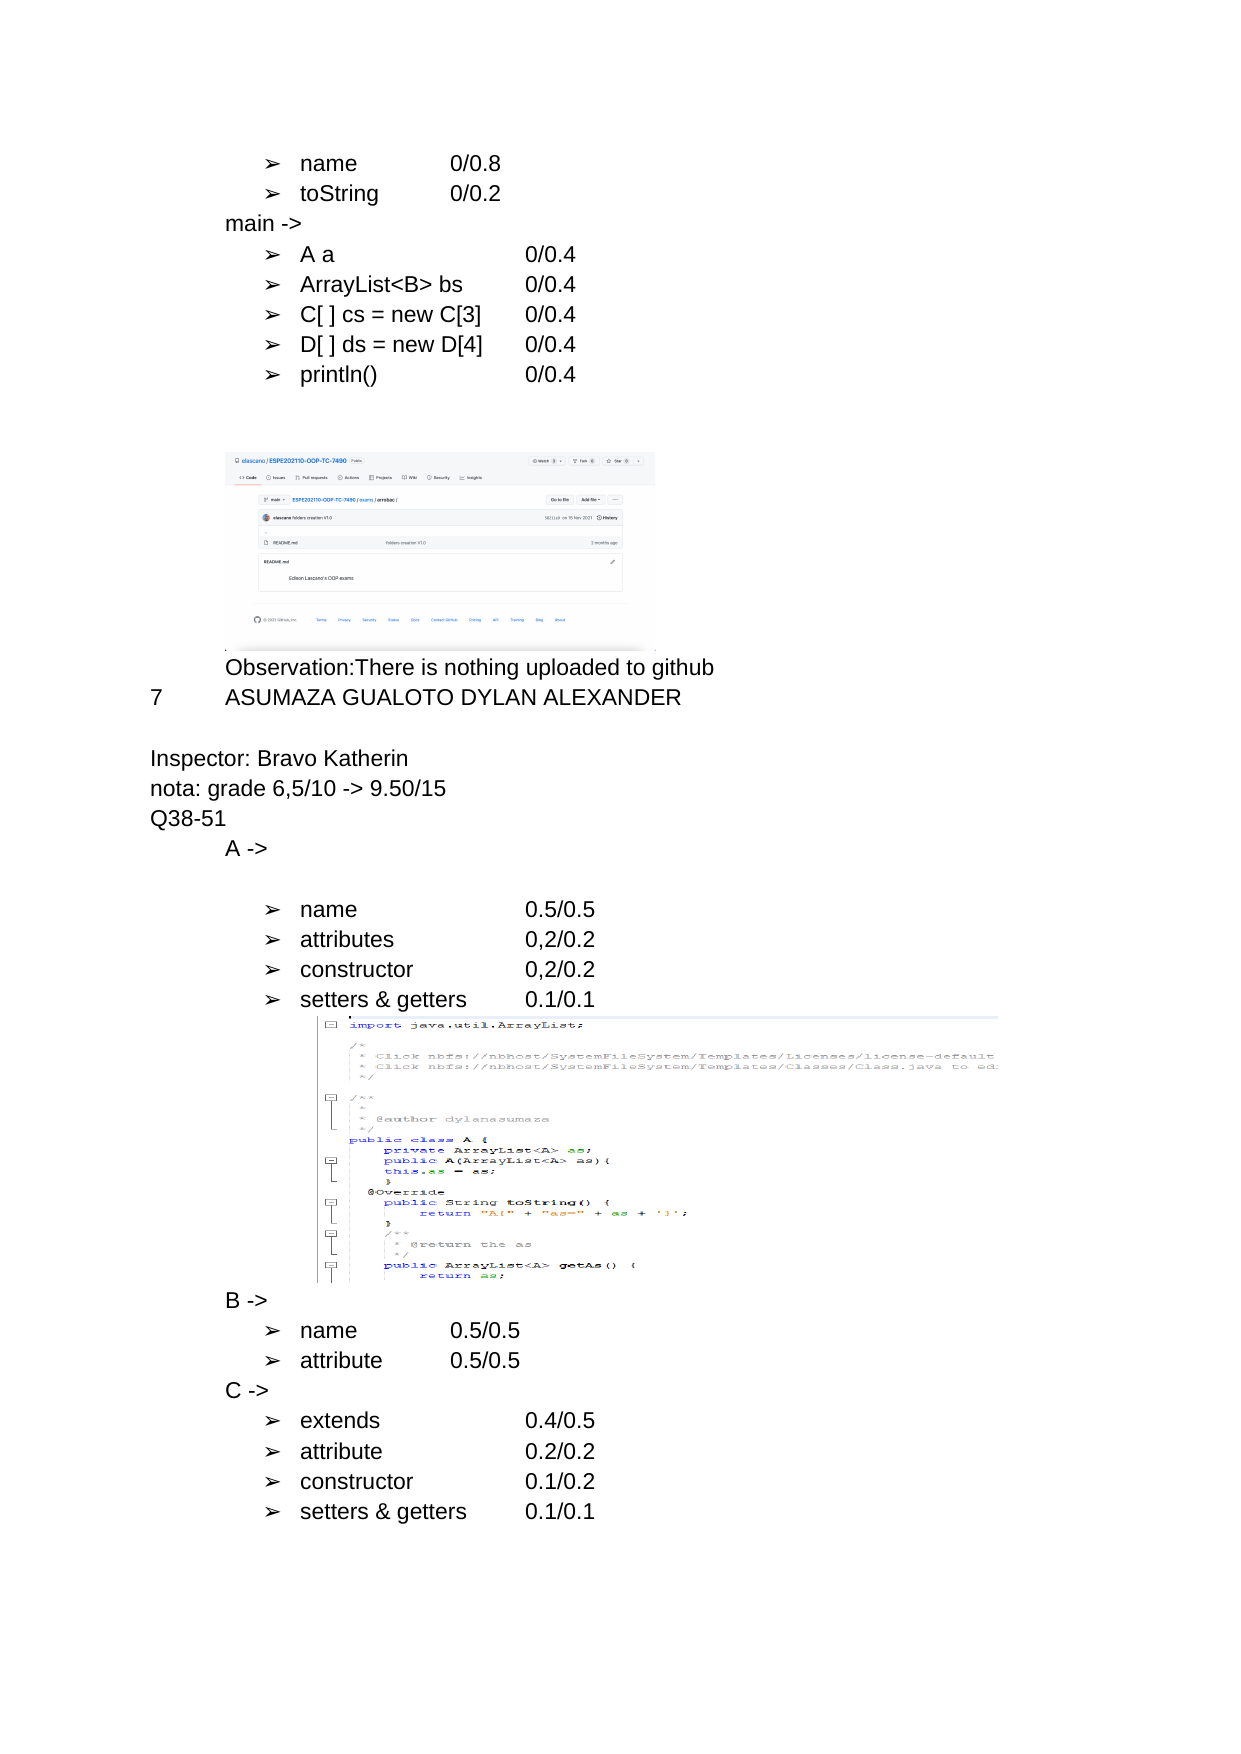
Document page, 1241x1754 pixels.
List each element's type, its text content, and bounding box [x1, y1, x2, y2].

list attributes 0,2/0.2 [262, 926, 1090, 952]
text Observation:There is nothing uploaded to github [225, 654, 1090, 680]
picture [225, 452, 656, 651]
list D[ ] ds = new D[4] 0/0.4 [262, 331, 1090, 358]
list extends 0.4/0.5 [262, 1407, 1090, 1434]
list ArrayList<B> bs 0/0.4 [262, 271, 1090, 297]
list name 0.5/0.5 [262, 1317, 1090, 1343]
picture [317, 1016, 999, 1283]
list toString 0/0.2 [262, 180, 1090, 207]
list C[ ] cs = new C[3] 0/0.4 [262, 301, 1090, 327]
text 7 ASUMAZA GUALOTO DYLAN ALEXANDER [150, 684, 1090, 711]
list constructor 0,2/0.2 [262, 956, 1090, 982]
text C -> [225, 1377, 1090, 1404]
text Inspector: Bravo Katherin [150, 744, 1090, 771]
list attribute 0.5/0.5 [262, 1347, 1090, 1373]
text A -> [225, 835, 1090, 862]
text main -> [225, 210, 1090, 237]
text Q38-51 [150, 805, 1090, 831]
text nota: grade 6,5/10 -> 9.50/15 [150, 775, 1090, 801]
list constructor 0.1/0.2 [262, 1468, 1090, 1494]
list name 0/0.8 [262, 150, 1090, 176]
list name 0.5/0.5 [262, 896, 1090, 922]
list setters & getters 0.1/0.1 [262, 1498, 1090, 1524]
list attribute 0.2/0.2 [262, 1438, 1090, 1464]
list println() 0/0.4 [262, 361, 1090, 388]
list A a 0/0.4 [262, 241, 1090, 267]
text B -> [225, 1287, 1090, 1313]
list setters & getters 0.1/0.1 [262, 986, 1090, 1013]
